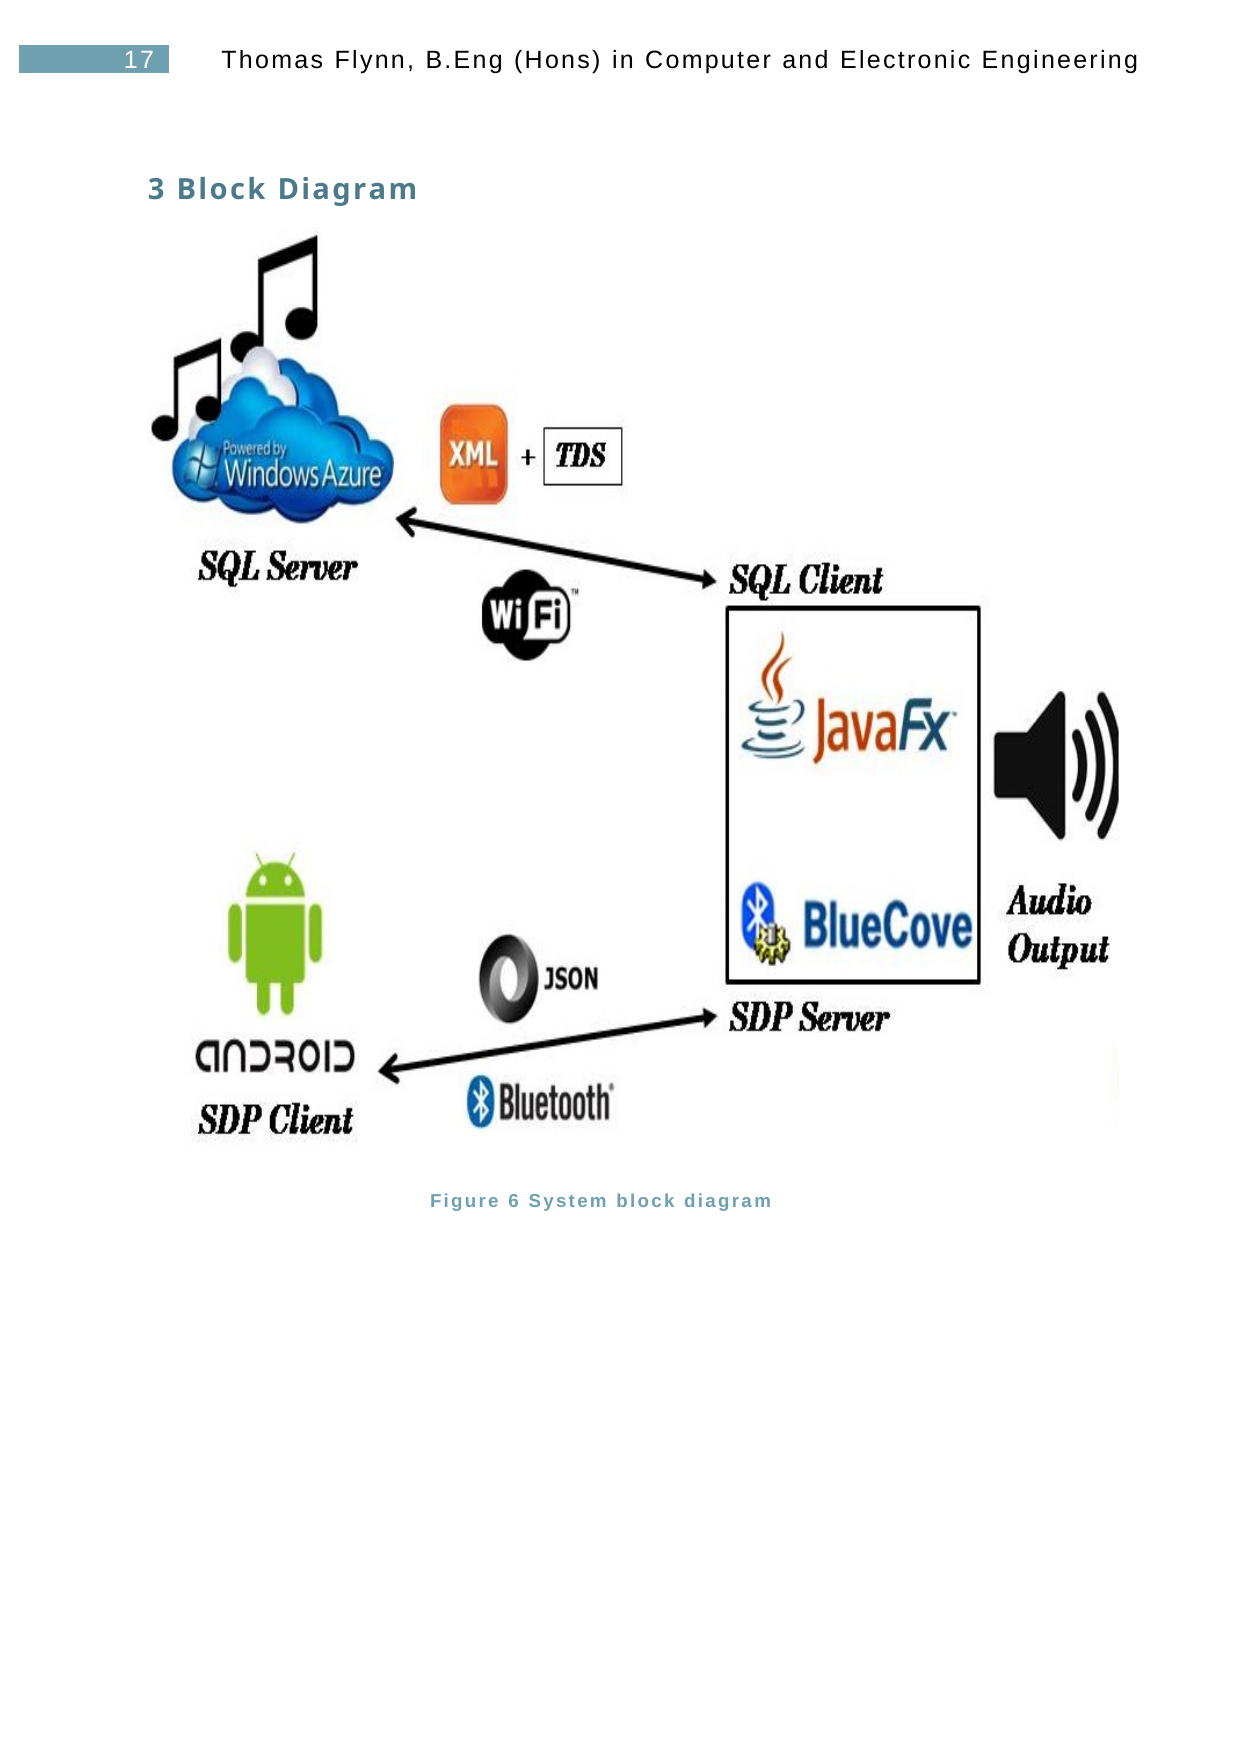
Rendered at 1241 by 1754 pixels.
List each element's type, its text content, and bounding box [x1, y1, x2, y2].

picture [147, 227, 1120, 1153]
subtitle 3 Block Diagram [148, 168, 1122, 208]
